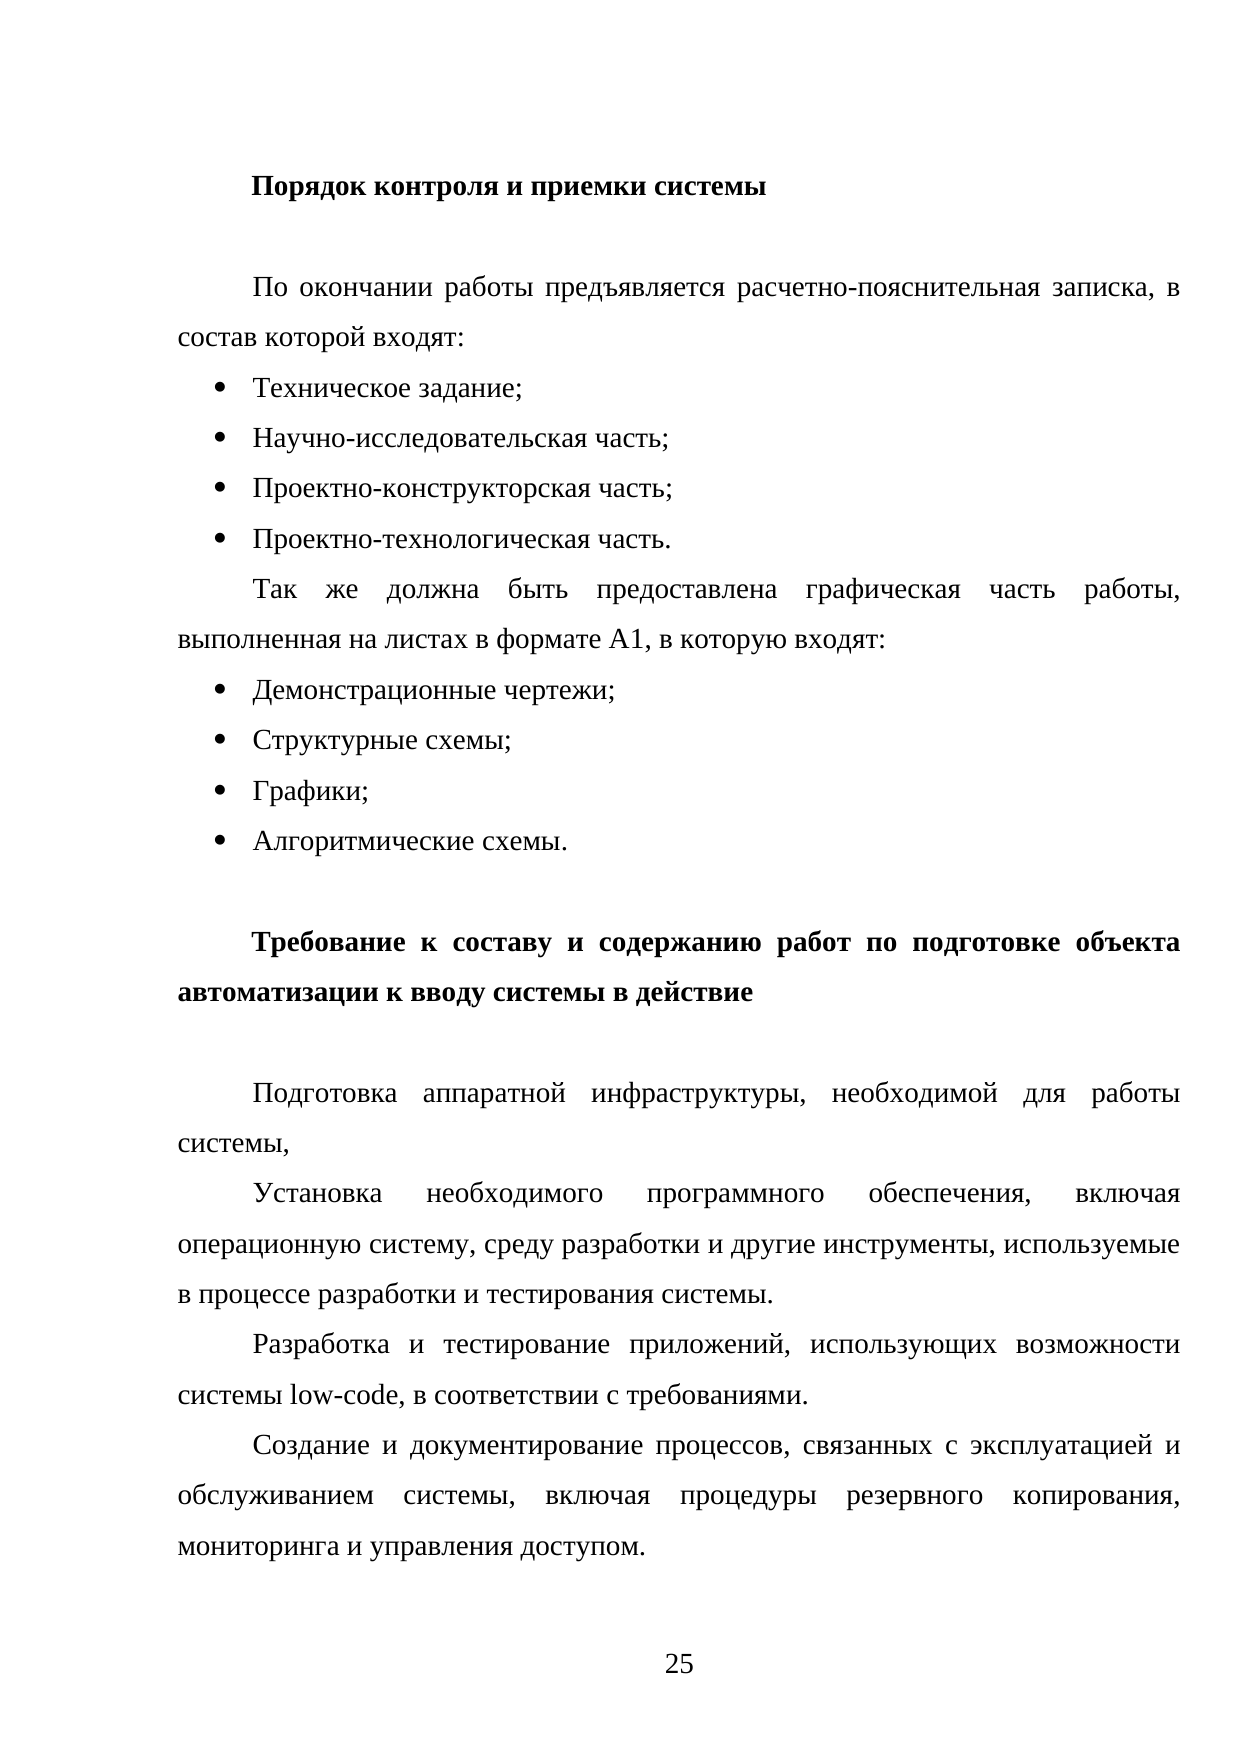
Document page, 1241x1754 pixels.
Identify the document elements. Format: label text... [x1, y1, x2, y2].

list Проектно-конструкторская часть; [215, 471, 1181, 504]
list Демонстрационные чертежи; [215, 672, 1181, 706]
text Создание и документирование процессов, связанных с эксплуатацией и обслуживанием системы, включая процедуры резервного копирования, мониторинга и управления доступом. [177, 1427, 1181, 1561]
list Научно-исследовательская часть; [215, 420, 1181, 454]
text Установка необходимого программного обеспечения, включая операционную систему, среду разработки и другие инструменты, используемые в процессе разработки и тестирования системы. [177, 1176, 1181, 1310]
list Алгоритмические схемы. [215, 823, 1181, 857]
text Разработка и тестирование приложений, использующих возможности системы low-code, в соответствии с требованиями. [177, 1326, 1181, 1410]
list Графики; [215, 773, 1181, 806]
text Требование к составу и содержанию работ по подготовке объекта автоматизации к вводу системы в действие [177, 924, 1181, 1008]
text Подготовка аппаратной инфраструктуры, необходимой для работы системы, [177, 1075, 1181, 1159]
text Так же должна быть предоставлена графическая часть работы, выполненная на листах в формате А1, в которую входят: [177, 571, 1181, 655]
list Техническое задание; [215, 370, 1181, 403]
text По окончании работы предъявляется расчетно-пояснительная записка, в состав которой входят: [177, 269, 1181, 353]
list Проектно-технологическая часть. [215, 521, 1181, 554]
list Структурные схемы; [215, 722, 1181, 756]
text Порядок контроля и приемки системы [177, 168, 1181, 202]
